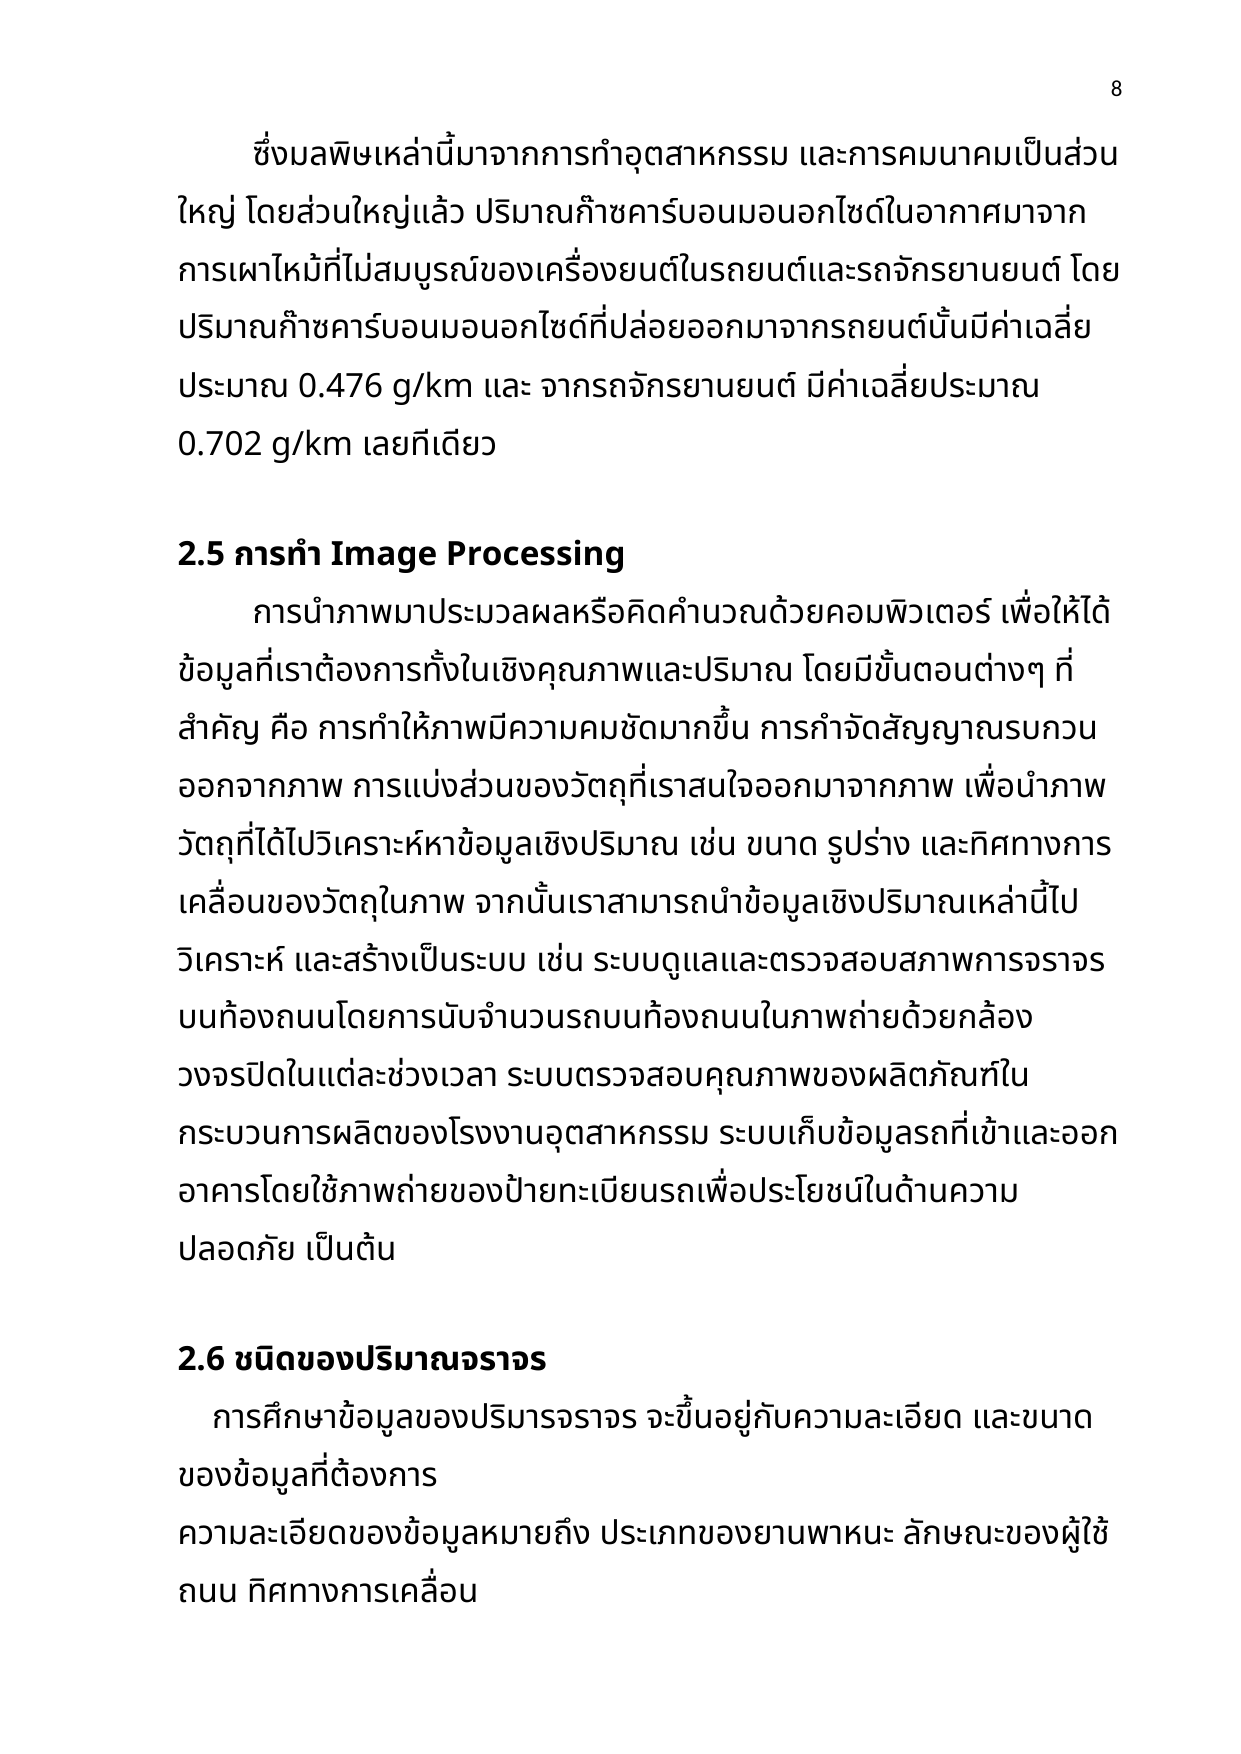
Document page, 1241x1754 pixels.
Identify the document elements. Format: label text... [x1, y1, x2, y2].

text ซึ่งมลพิษเหล่านี้มาจากการทำอุตสาหกรรม และการคมนาคมเป็นส่วนใหญ่ โดยส่วนใหญ่แล้ว ปริมาณก๊าซคาร์บอนมอนอกไซด์ในอากาศมาจากการเผาไหม้ที่ไม่สมบูรณ์ของเครื่องยนต์ในรถยนต์และรถจักรยานยนต์ โดยปริมาณก๊าซคาร์บอนมอนอกไซด์ที่ปล่อยออกมาจากรถยนต์นั้นมีค่าเฉลี่ยประมาณ 0.476 g/km และ จากรถจักรยานยนต์ มีค่าเฉลี่ยประมาณ 0.702 g/km เลยทีเดียว [177, 130, 1122, 470]
text การนำภาพมาประมวลผลหรือคิดคำนวณด้วยคอมพิวเตอร์ เพื่อให้ได้ข้อมูลที่เราต้องการทั้งในเชิงคุณภาพและปริมาณ โดยมีขั้นตอนต่างๆ ที่สำคัญ คือ การทำให้ภาพมีความคมชัดมากขึ้น การกำจัดสัญญาณรบกวนออกจากภาพ การแบ่งส่วนของวัตถุที่เราสนใจออกมาจากภาพ เพื่อนำภาพวัตถุที่ได้ไปวิเคราะห์หาข้อมูลเชิงปริมาณ เช่น ขนาด รูปร่าง และทิศทางการเคลื่อนของวัตถุในภาพ จากนั้นเราสามารถนำข้อมูลเชิงปริมาณเหล่านี้ไปวิเคราะห์ และสร้างเป็นระบบ เช่น ระบบดูแลและตรวจสอบสภาพการจราจรบนท้องถนนโดยการนับจำนวนรถบนท้องถนนในภาพถ่ายด้วยกล้องวงจรปิดในแต่ละช่วงเวลา ระบบตรวจสอบคุณภาพของผลิตภัณฑ์ในกระบวนการผลิตของโรงงานอุตสาหกรรม ระบบเก็บข้อมูลรถที่เข้าและออกอาคารโดยใช้ภาพถ่ายของป้ายทะเบียนรถเพื่อประโยชน์ในด้านความปลอดภัย เป็นต้น [177, 588, 1122, 1276]
text 2.5 การทำ Image Processing [177, 530, 1122, 581]
text 2.6 ชนิดของปริมาณจราจร [177, 1335, 1122, 1386]
text ความละเอียดของข้อมูลหมายถึง ประเภทของยานพาหนะ ลักษณะของผู้ใช้ถนน ทิศทางการเคลื่อน [177, 1509, 1122, 1617]
text การศึกษาข้อมูลของปริมารจราจร จะขึ้นอยู่กับความละเอียด และขนาดของข้อมูลที่ต้องการ [177, 1393, 1122, 1502]
